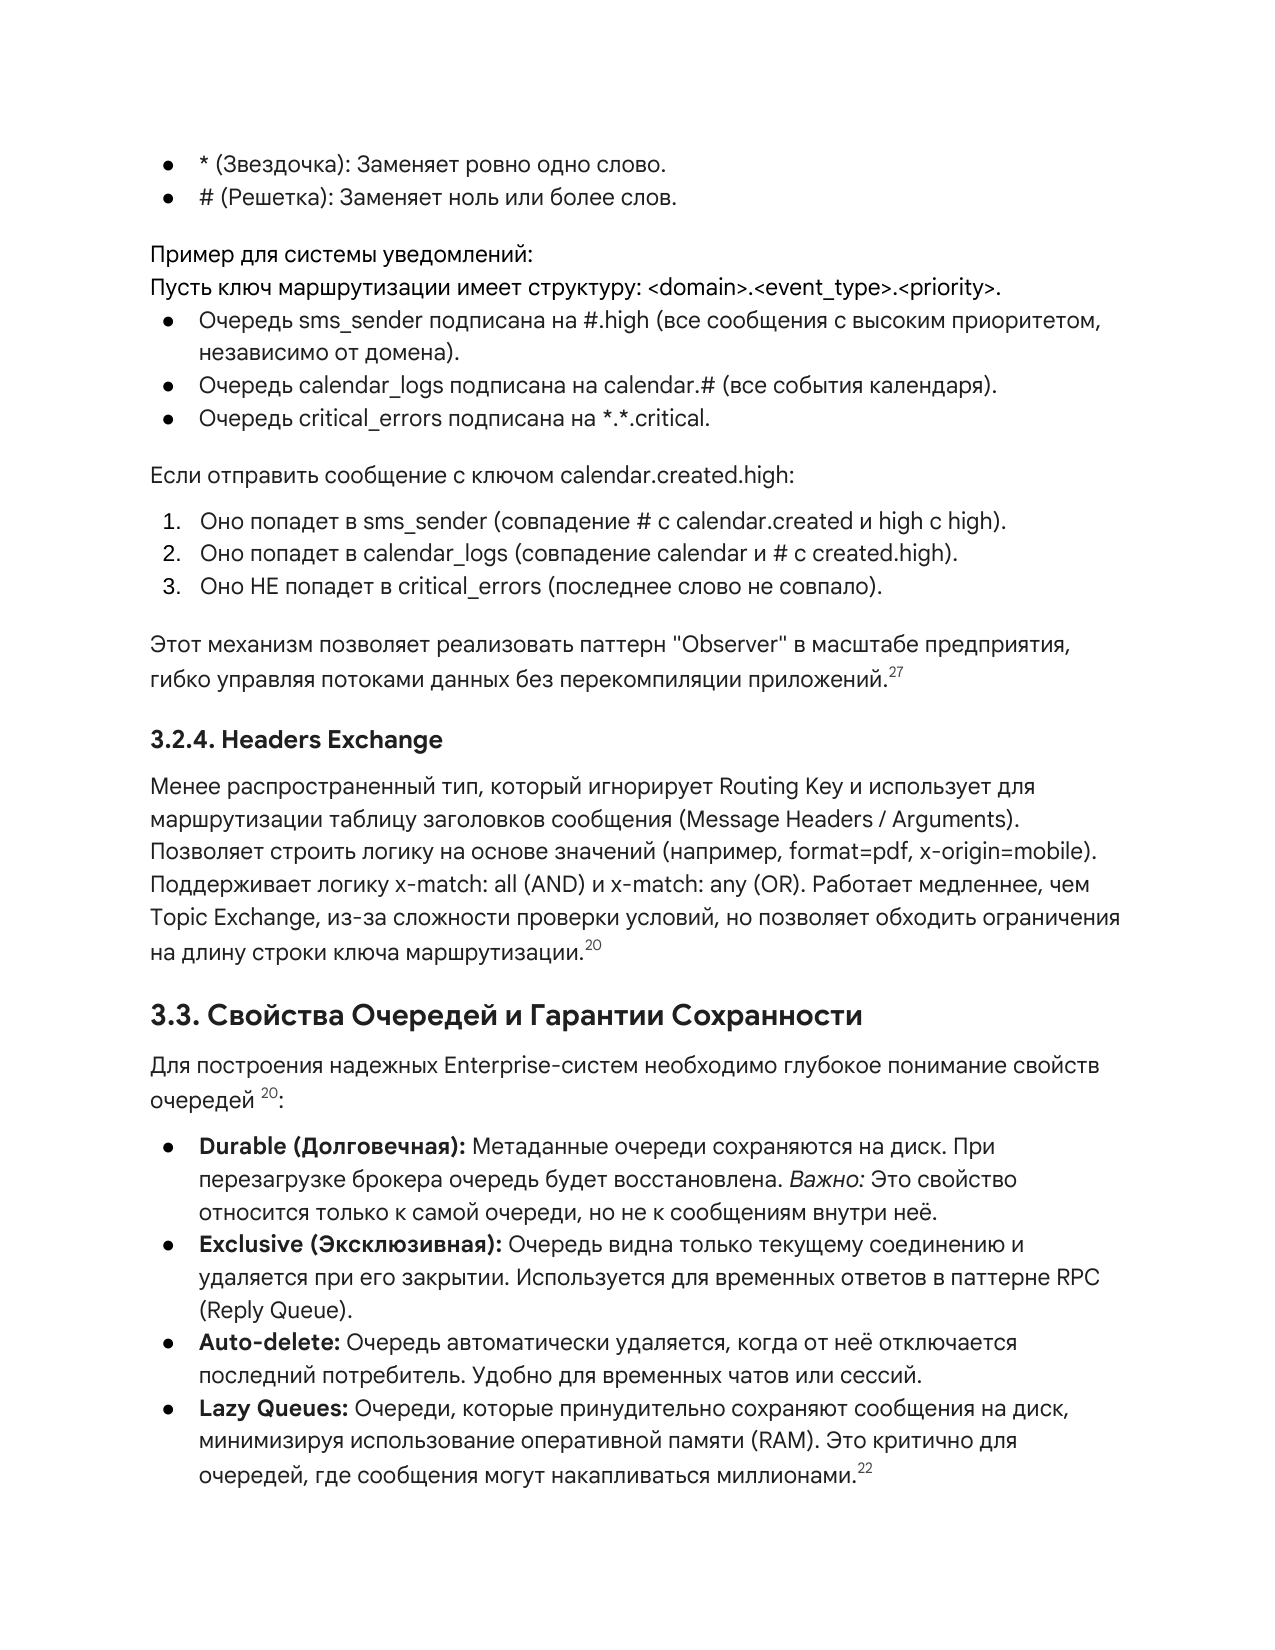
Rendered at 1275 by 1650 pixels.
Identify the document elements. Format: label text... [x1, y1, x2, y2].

list * (Звездочка): Заменяет ровно одно слово. [161, 150, 1125, 179]
subtitle 3.3. Свойства Очередей и Гарантии Сохранности [150, 997, 1125, 1033]
list Очередь calendar_logs подписана на calendar.# (все события календаря). [161, 371, 1125, 400]
list # (Решетка): Заменяет ноль или более слов. [161, 183, 1125, 211]
text Пример для системы уведомлений: [150, 240, 1125, 269]
text Если отправить сообщение с ключом calendar.created.high: [150, 462, 1125, 490]
subtitle 3.2.4. Headers Exchange [150, 724, 1125, 755]
text Этот механизм позволяет реализовать паттерн "Observer" в масштабе предприятия, гибко управляя потоками данных без перекомпиляции приложений.27 [150, 630, 1125, 694]
list Очередь sms_sender подписана на #.high (все сообщения с высоким приоритетом, независимо от домена). [161, 306, 1125, 367]
text Пусть ключ маршрутизации имеет структуру: <domain>.<event_type>.<priority>. [150, 273, 1125, 302]
text Для построения надежных Enterprise-систем необходимо глубокое понимание свойств очередей 20: [150, 1051, 1125, 1115]
list Auto-delete: Очередь автоматически удаляется, когда от неё отключается последний потребитель. Удобно для временных чатов или сессий. [161, 1328, 1125, 1390]
list Оно попадет в calendar_logs (совпадение calendar и # с created.high). [162, 539, 1125, 568]
text Менее распространенный тип, который игнорирует Routing Key и использует для маршрутизации таблицу заголовков сообщения (Message Headers / Arguments). Позволяет строить логику на основе значений (например, format=pdf, x-origin=mobile). Поддерживает логику x-match: all (AND) и x-match: any (OR). Работает медленнее, чем Topic Exchange, из-за сложности проверки условий, но позволяет обходить ограничения на длину строки ключа маршрутизации.20 [150, 772, 1125, 967]
list Durable (Долговечная): Метаданные очереди сохраняются на диск. При перезагрузке брокера очередь будет восстановлена. Важно: Это свойство относится только к самой очереди, но не к сообщениям внутри неё. [161, 1132, 1125, 1226]
list Lazy Queues: Очереди, которые принудительно сохраняют сообщения на диск, минимизируя использование оперативной памяти (RAM). Это критично для очередей, где сообщения могут накапливаться миллионами.22 [161, 1394, 1125, 1491]
list Exclusive (Эксклюзивная): Очередь видна только текущему соединению и удаляется при его закрытии. Используется для временных ответов в паттерне RPC (Reply Queue). [161, 1230, 1125, 1324]
list Оно НЕ попадет в critical_errors (последнее слово не совпало). [162, 572, 1125, 601]
list Оно попадет в sms_sender (совпадение # с calendar.created и high с high). [162, 507, 1125, 536]
list Очередь critical_errors подписана на *.*.critical. [161, 404, 1125, 433]
